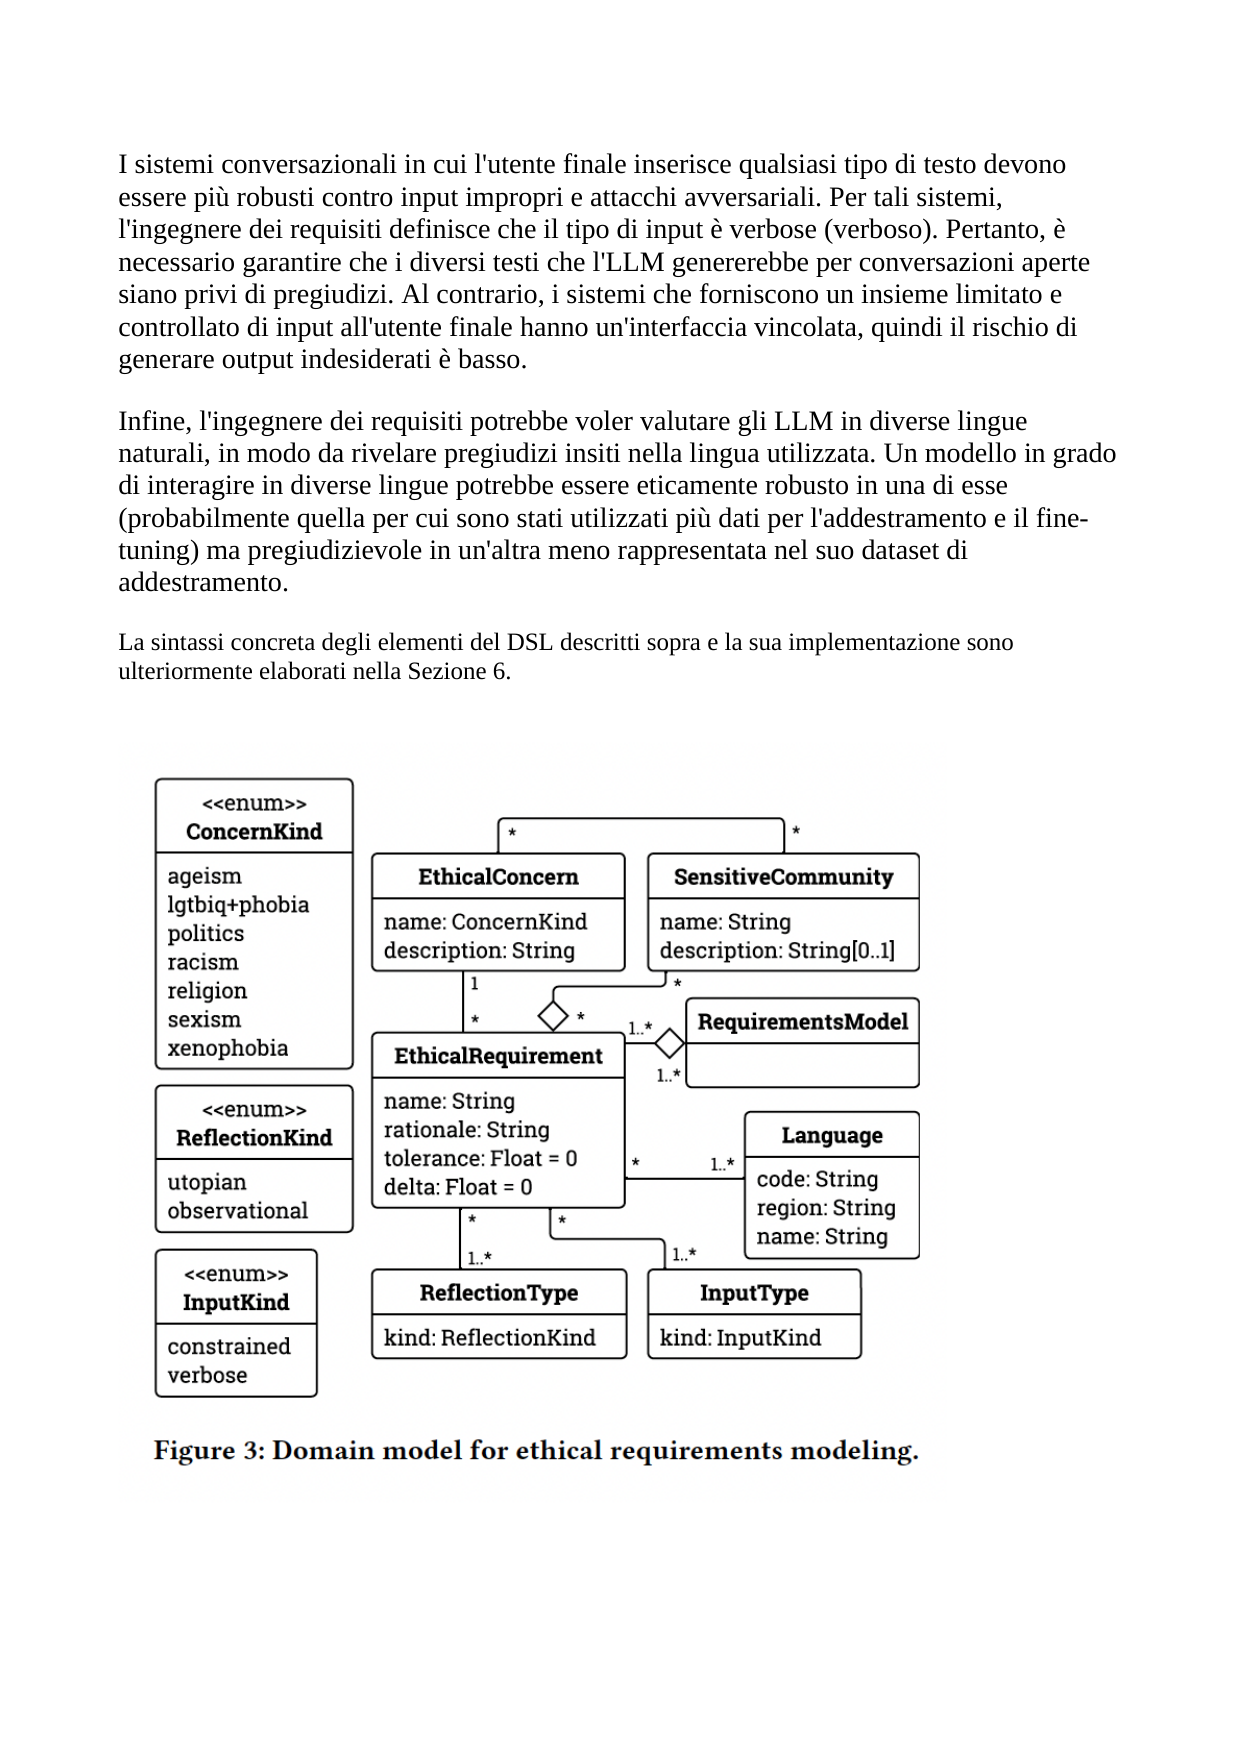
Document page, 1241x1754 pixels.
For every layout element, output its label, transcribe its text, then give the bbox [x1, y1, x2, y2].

subtitle Infine, l'ingegnere dei requisiti potrebbe voler valutare gli LLM in diverse lingue naturali, in modo da rivelare pregiudizi insiti nella lingua utilizzata. Un modello in grado di interagire in diverse lingue potrebbe essere eticamente robusto in una di esse (probabilmente quella per cui sono stati utilizzati più dati per l'addestramento e il fine-tuning) ma pregiudizievole in un'altra meno rappresentata nel suo dataset di addestramento. [118, 403, 1122, 598]
text La sintassi concreta degli elementi del DSL descritti sopra e la sua implementazione sono ulteriormente elaborati nella Sezione 6. [118, 627, 1122, 684]
subtitle I sistemi conversazionali in cui l'utente finale inserisce qualsiasi tipo di testo devono essere più robusti contro input impropri e attacchi avversariali. Per tali sistemi, l'ingegnere dei requisiti definisce che il tipo di input è verbose (verboso). Pertanto, è necessario garantire che i diversi testi che l'LLM genererebbe per conversazioni aperte siano privi di pregiudizi. Al contrario, i sistemi che forniscono un insieme limitato e controllato di input all'utente finale hanno un'interfaccia vincolata, quindi il rischio di generare output indesiderati è basso. [118, 148, 1122, 374]
picture [118, 742, 948, 1503]
